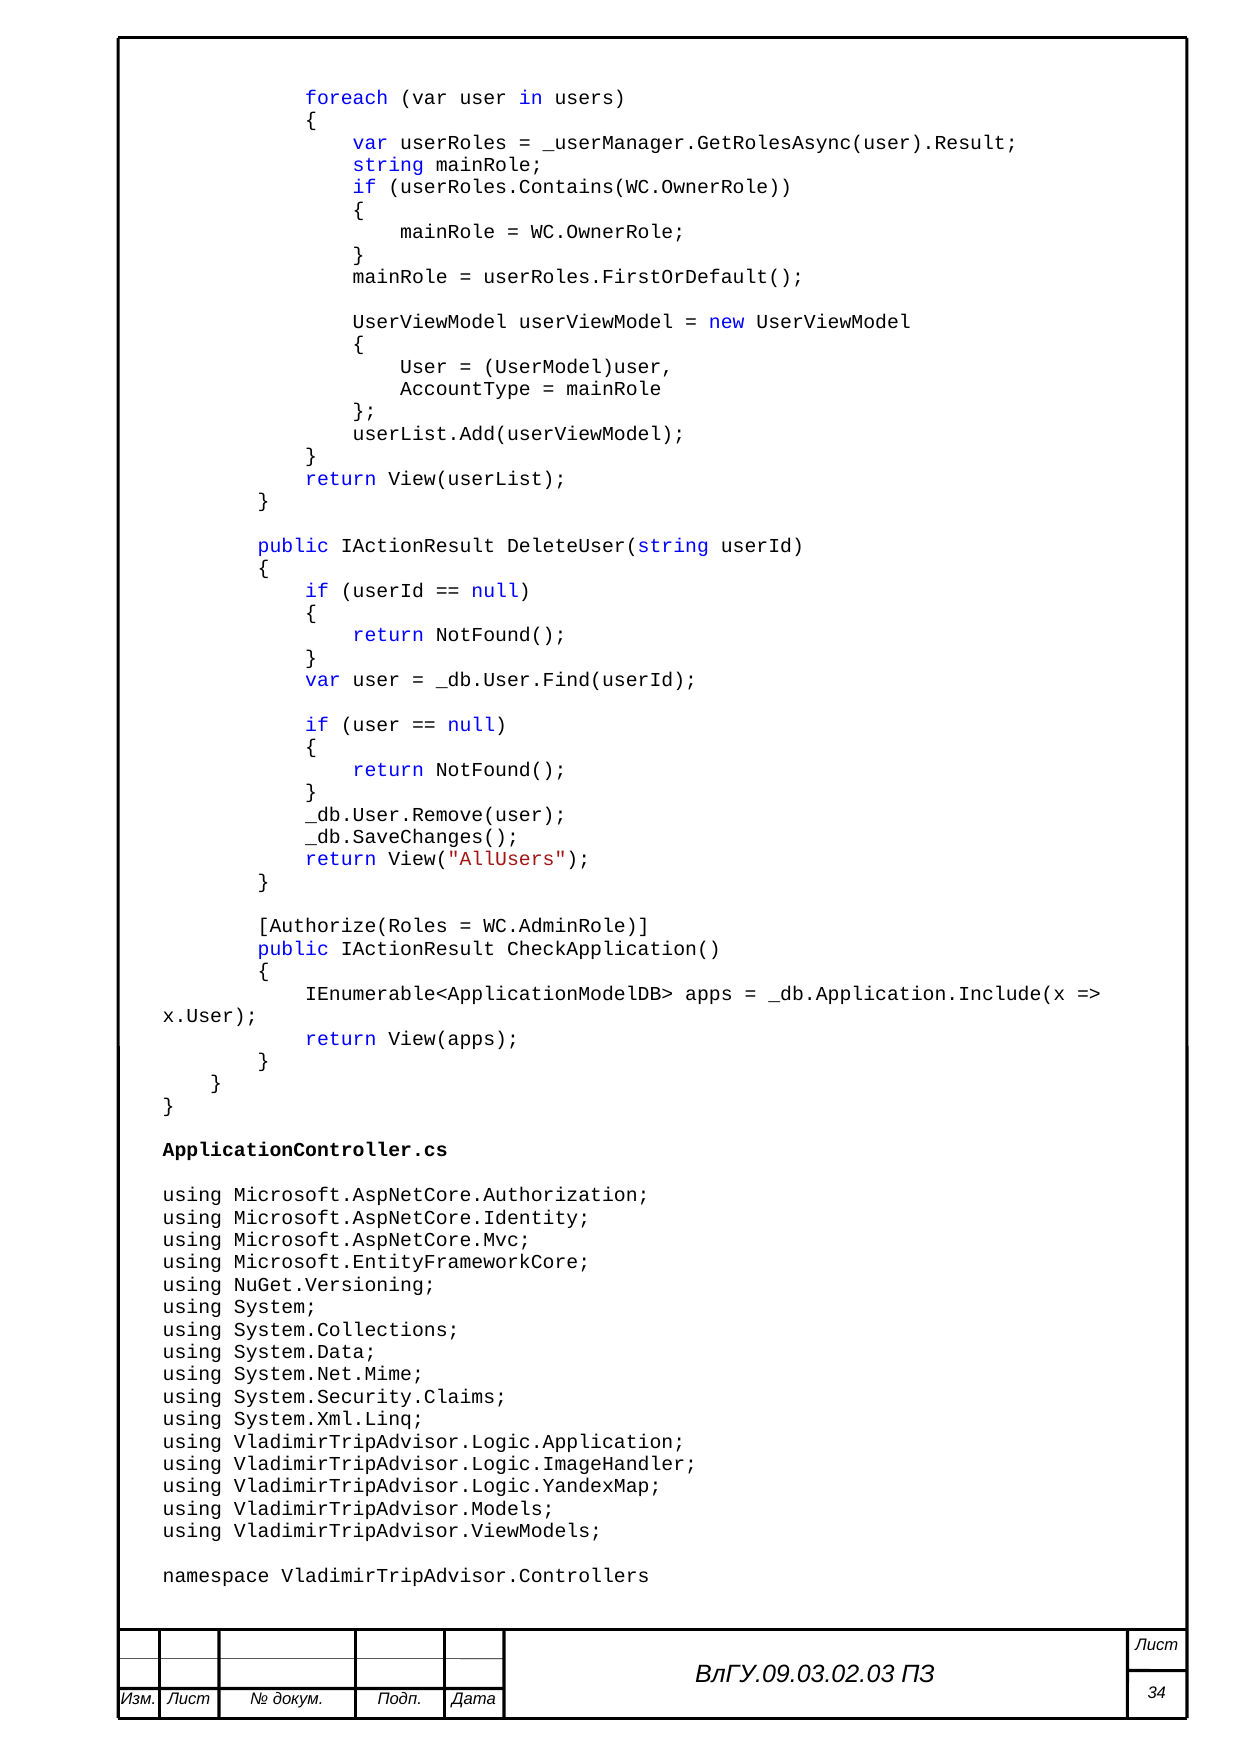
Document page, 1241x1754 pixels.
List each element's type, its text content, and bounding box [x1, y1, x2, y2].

text foreach (var user in users) [162, 88, 1194, 110]
text return View(userList); [162, 468, 1194, 491]
text using System; [162, 1297, 1194, 1319]
text } [162, 244, 1194, 267]
text return View("AllUsers"); [162, 849, 1194, 872]
text using System.Xml.Linq; [162, 1409, 1194, 1432]
text if (user == null) [162, 715, 1194, 737]
text [Authorize(Roles = WC.AdminRole)] [162, 916, 1194, 939]
text using System.Security.Claims; [162, 1387, 1194, 1409]
text } [162, 446, 1194, 468]
text IEnumerable<ApplicationModelDB> apps = _db.Application.Include(x => x.User); [162, 984, 1194, 1028]
text using VladimirTripAdvisor.Models; [162, 1499, 1194, 1521]
text if (userRoles.Contains(WC.OwnerRole)) [162, 177, 1194, 200]
text { [162, 603, 1194, 625]
text using Microsoft.EntityFrameworkCore; [162, 1252, 1194, 1275]
text return NotFound(); [162, 625, 1194, 648]
text } [162, 872, 1194, 894]
text using System.Net.Mime; [162, 1364, 1194, 1387]
text using VladimirTripAdvisor.Logic.Application; [162, 1432, 1194, 1454]
text { [162, 737, 1194, 760]
text using Microsoft.AspNetCore.Mvc; [162, 1230, 1194, 1252]
text public IActionResult CheckApplication() [162, 939, 1194, 961]
text using NuGet.Versioning; [162, 1275, 1194, 1297]
text return NotFound(); [162, 760, 1194, 782]
text using System.Collections; [162, 1319, 1194, 1342]
text AccountType = mainRole [162, 379, 1194, 401]
text var userRoles = _userManager.GetRolesAsync(user).Result; [162, 133, 1194, 155]
text { [162, 334, 1194, 357]
text namespace VladimirTripAdvisor.Controllers [162, 1566, 1194, 1588]
text { [162, 558, 1194, 581]
text } [162, 1073, 1194, 1096]
text { [162, 200, 1194, 222]
text using Microsoft.AspNetCore.Identity; [162, 1208, 1194, 1230]
text } [162, 1096, 1194, 1118]
text mainRole = WC.OwnerRole; [162, 222, 1194, 244]
text { [162, 110, 1194, 133]
text mainRole = userRoles.FirstOrDefault(); [162, 267, 1194, 289]
text if (userId == null) [162, 581, 1194, 603]
text } [162, 782, 1194, 804]
text } [162, 648, 1194, 670]
text } [162, 1051, 1194, 1073]
text string mainRole; [162, 155, 1194, 177]
text _db.User.Remove(user); [162, 804, 1194, 827]
text return View(apps); [162, 1028, 1194, 1051]
text _db.SaveChanges(); [162, 827, 1194, 849]
text using System.Data; [162, 1342, 1194, 1364]
text using VladimirTripAdvisor.Logic.ImageHandler; [162, 1454, 1194, 1476]
text public IActionResult DeleteUser(string userId) [162, 536, 1194, 558]
text using Microsoft.AspNetCore.Authorization; [162, 1185, 1194, 1208]
text { [162, 961, 1194, 984]
text ApplicationController.cs [162, 1140, 1194, 1163]
text }; [162, 401, 1194, 424]
text userList.Add(userViewModel); [162, 424, 1194, 446]
text using VladimirTripAdvisor.ViewModels; [162, 1521, 1194, 1543]
text using VladimirTripAdvisor.Logic.YandexMap; [162, 1476, 1194, 1499]
text User = (UserModel)user, [162, 357, 1194, 379]
text UserViewModel userViewModel = new UserViewModel [162, 312, 1194, 334]
text var user = _db.User.Find(userId); [162, 670, 1194, 692]
text } [162, 491, 1194, 513]
